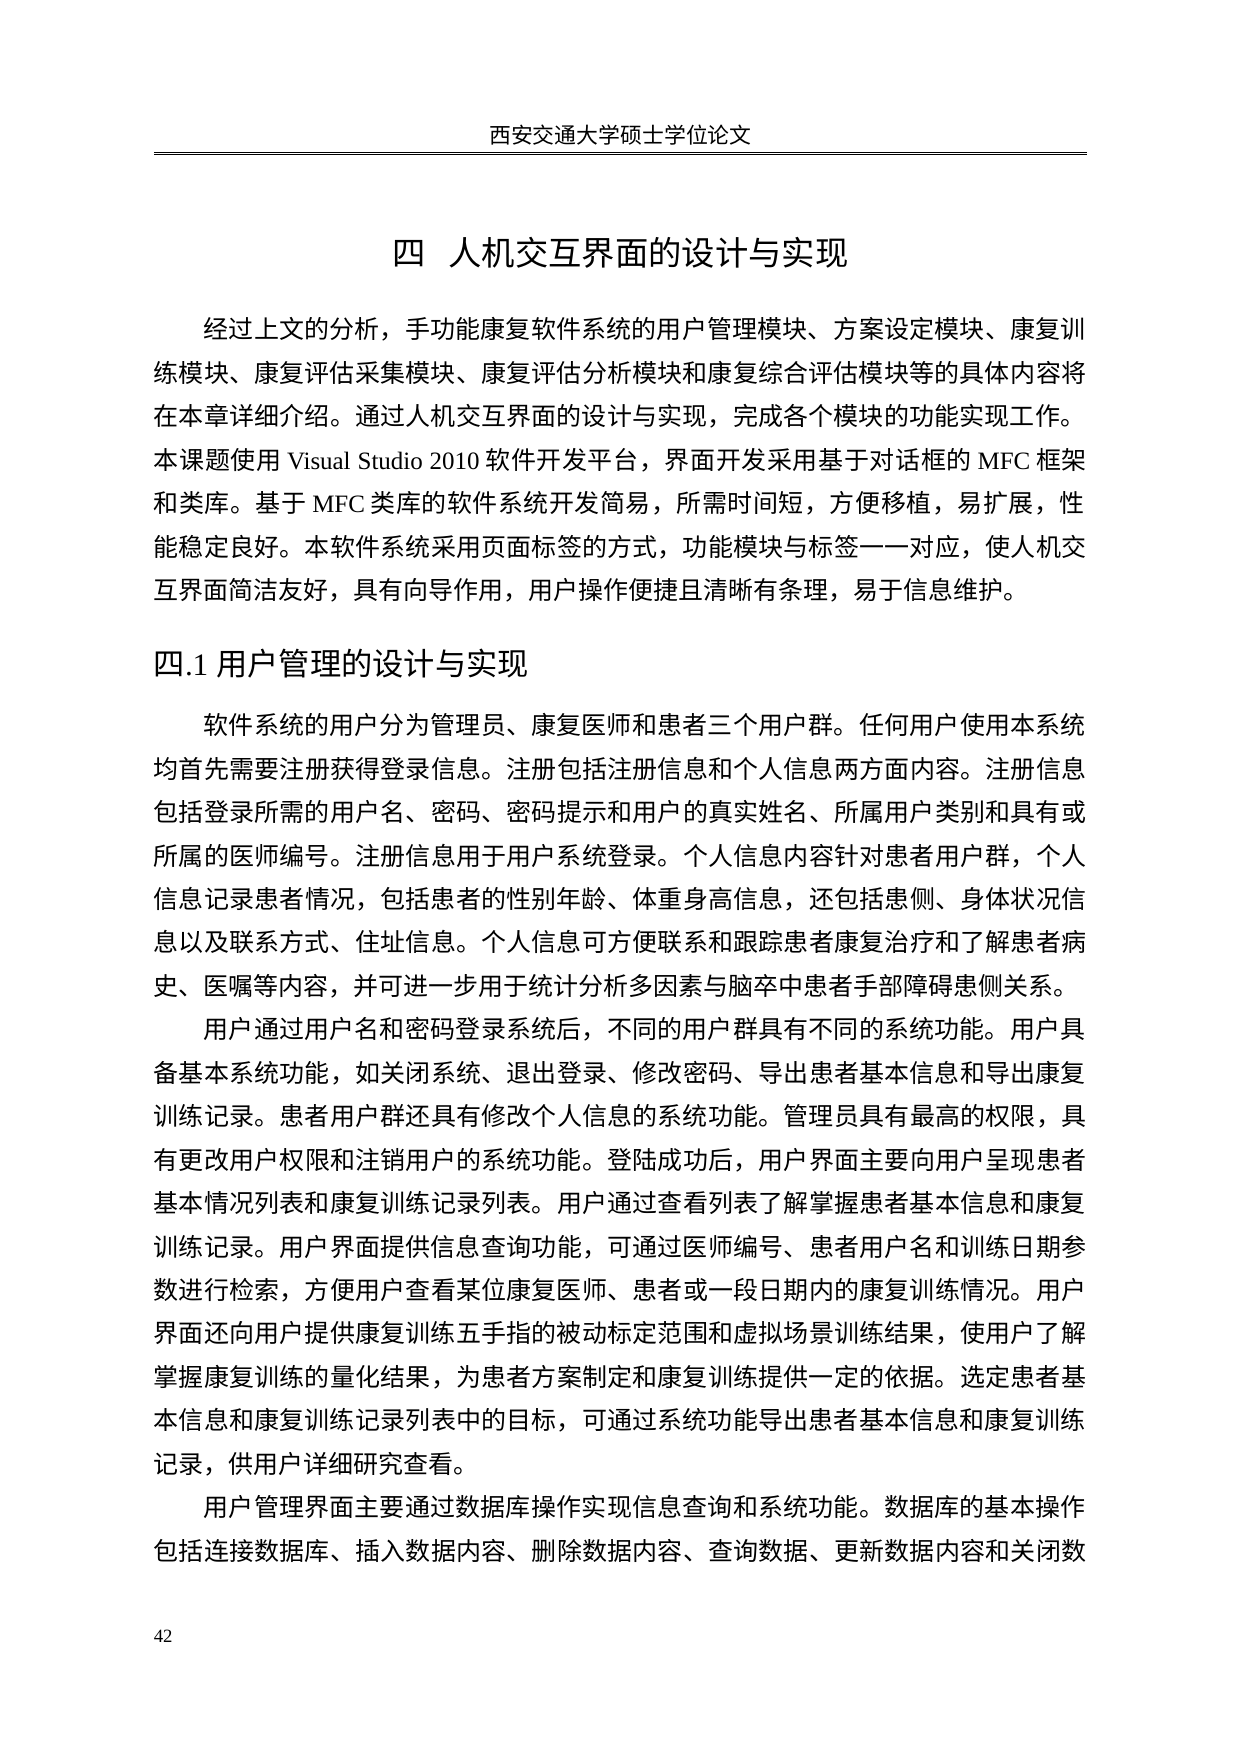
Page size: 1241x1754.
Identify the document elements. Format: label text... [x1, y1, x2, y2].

text 经过上文的分析，手功能康复软件系统的用户管理模块、方案设定模块、康复训练模块、康复评估采集模块、康复评估分析模块和康复综合评估模块等的具体内容将在本章详细介绍。通过人机交互界面的设计与实现，完成各个模块的功能实现工作。本课题使用Visual Studio 2010软件开发平台，界面开发采用基于对话框的MFC框架和类库。基于MFC类库的软件系统开发简易，所需时间短，方便移植，易扩展，性能稳定良好。本软件系统采用页面标签的方式，功能模块与标签一一对应，使人机交互界面简洁友好，具有向导作用，用户操作便捷且清晰有条理，易于信息维护。 [153, 310, 1087, 607]
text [153, 1488, 1087, 1567]
subtitle 人机交互界面的设计与实现 [153, 227, 1087, 275]
text 软件系统的用户分为管理员、康复医师和患者三个用户群。任何用户使用本系统均首先需要注册获得登录信息。注册包括注册信息和个人信息两方面内容。注册信息包括登录所需的用户名、密码、密码提示和用户的真实姓名、所属用户类别和具有或所属的医师编号。注册信息用于用户系统登录。个人信息内容针对患者用户群，个人信息记录患者情况，包括患者的性别年龄、体重身高信息，还包括患侧、身体状况信息以及联系方式、住址信息。个人信息可方便联系和跟踪患者康复治疗和了解患者病史、医嘱等内容，并可进一步用于统计分析多因素与脑卒中患者手部障碍患侧关系。 [153, 706, 1087, 1003]
subtitle 用户管理的设计与实现 [153, 639, 1087, 684]
text 用户通过用户名和密码登录系统后，不同的用户群具有不同的系统功能。用户具备基本系统功能，如关闭系统、退出登录、修改密码、导出患者基本信息和导出康复训练记录。患者用户群还具有修改个人信息的系统功能。管理员具有最高的权限，具有更改用户权限和注销用户的系统功能。登陆成功后，用户界面主要向用户呈现患者基本情况列表和康复训练记录列表。用户通过查看列表了解掌握患者基本信息和康复训练记录。用户界面提供信息查询功能，可通过医师编号、患者用户名和训练日期参数进行检索，方便用户查看某位康复医师、患者或一段日期内的康复训练情况。用户界面还向用户提供康复训练五手指的被动标定范围和虚拟场景训练结果，使用户了解掌握康复训练的量化结果，为患者方案制定和康复训练提供一定的依据。选定患者基本信息和康复训练记录列表中的目标，可通过系统功能导出患者基本信息和康复训练记录，供用户详细研究查看。 [153, 1010, 1087, 1480]
